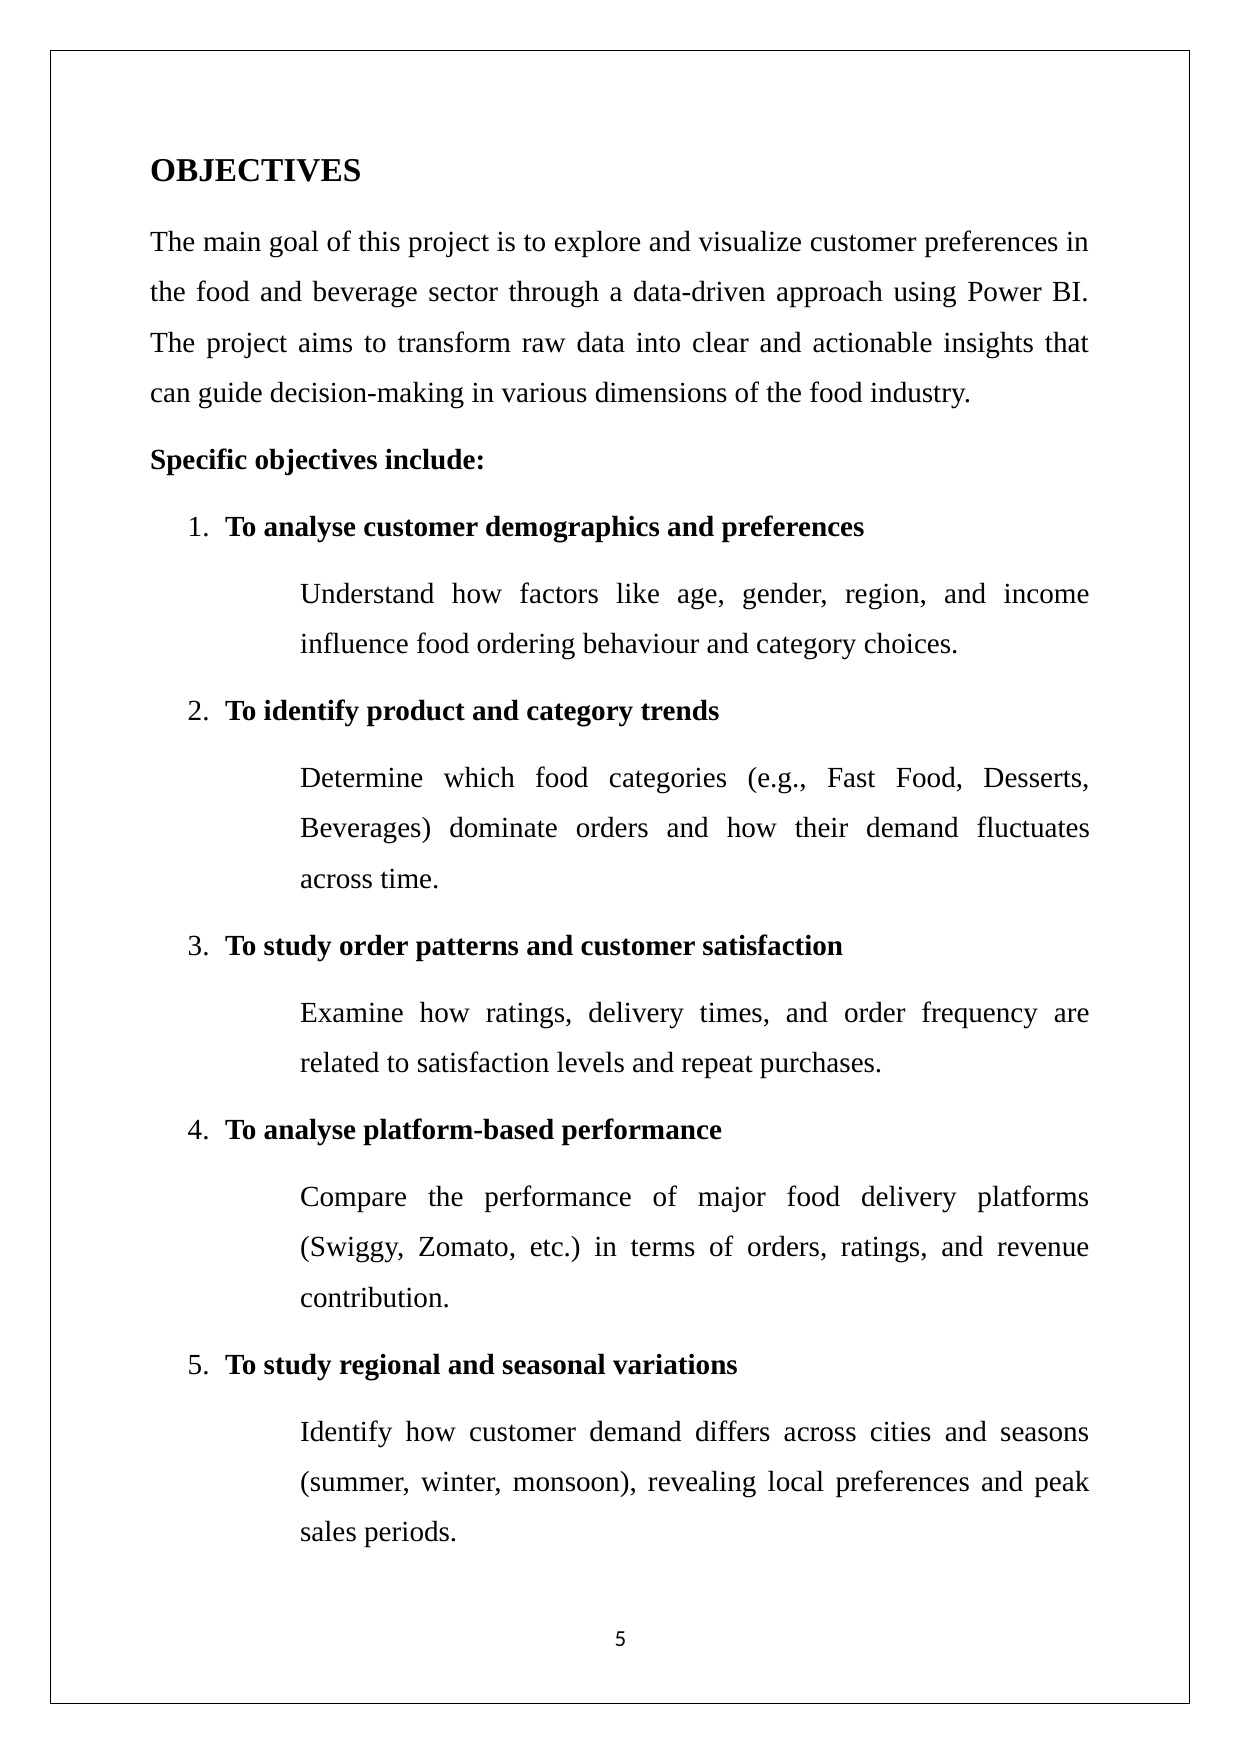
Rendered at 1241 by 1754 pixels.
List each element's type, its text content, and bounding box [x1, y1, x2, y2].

text The main goal of this project is to explore and visualize customer preferences in the food and beverage sector through a data-driven approach using Power BI. The project aims to transform raw data into clear and actionable insights that can guide decision-making in various dimensions of the food industry. [150, 224, 1090, 409]
text Determine which food categories (e.g., Fast Food, Desserts, Beverages) dominate orders and how their demand fluctuates across time. [300, 760, 1090, 894]
list To study regional and seasonal variations [187, 1347, 1090, 1380]
list To analyse customer demographics and preferences [187, 509, 1090, 543]
text Specific objectives include: [150, 442, 1090, 476]
text OBJECTIVES [150, 150, 1090, 188]
text Compare the performance of major food delivery platforms (Swiggy, Zomato, etc.) in terms of orders, ratings, and revenue contribution. [300, 1179, 1090, 1313]
list To study order patterns and customer satisfaction [187, 928, 1090, 961]
text Understand how factors like age, gender, region, and income influence food ordering behaviour and category choices. [300, 576, 1090, 660]
text Identify how customer demand differs across cities and seasons (summer, winter, monsoon), revealing local preferences and peak sales periods. [300, 1414, 1090, 1548]
list To analyse platform-based performance [187, 1112, 1090, 1146]
list To identify product and category trends [187, 693, 1090, 727]
text Examine how ratings, delivery times, and order frequency are related to satisfaction levels and repeat purchases. [300, 995, 1090, 1079]
